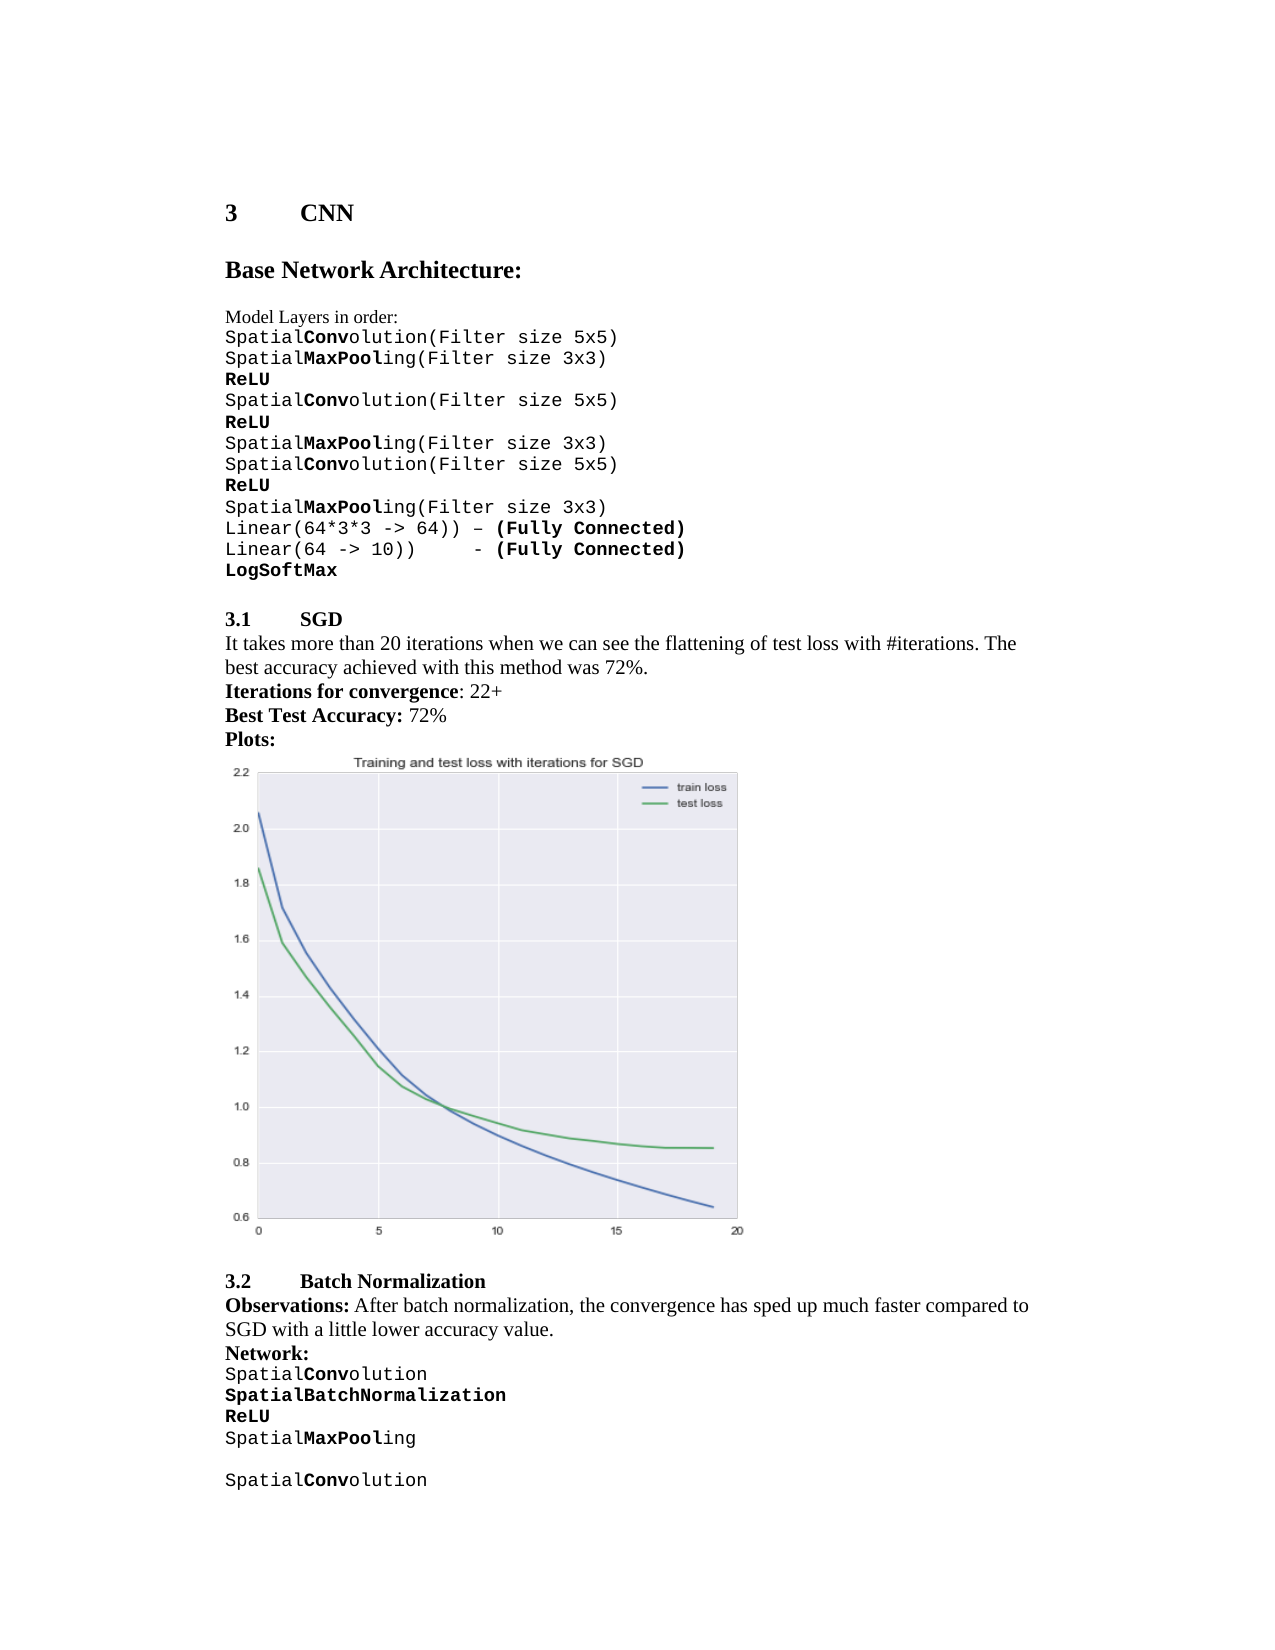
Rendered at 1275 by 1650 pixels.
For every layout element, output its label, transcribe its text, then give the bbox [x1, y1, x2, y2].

text SpatialMaxPooling(Filter size 3x3) [225, 349, 1050, 370]
text Network: [225, 1341, 1050, 1365]
text SpatialConvolution(Filter size 5x5) [225, 455, 1050, 476]
text Base Network Architecture: [225, 256, 1050, 284]
text It takes more than 20 iterations when we can see the flattening of test loss with #iterations. The best accuracy achieved with this method was 72%. [225, 631, 1050, 679]
list Batch Normalization [225, 1268, 1050, 1293]
text ReLU [225, 412, 1050, 434]
text Best Test Accuracy: 72% [225, 703, 1050, 727]
text SpatialConvolution(Filter size 5x5) [225, 327, 1050, 349]
list SGD [225, 607, 1050, 631]
text SpatialConvolution [225, 1365, 1050, 1386]
text Plots: [225, 727, 1050, 751]
text Observations: After batch normalization, the convergence has sped up much faster compared to SGD with a little lower accuracy value. [225, 1293, 1050, 1341]
text LogSoftMax [225, 561, 1050, 582]
list CNN [225, 198, 1050, 227]
text Linear(64*3*3 -> 64)) – (Fully Connected) [225, 519, 1050, 540]
text SpatialMaxPooling [225, 1428, 1050, 1450]
text SpatialMaxPooling(Filter size 3x3) [225, 497, 1050, 519]
text Linear(64 -> 10)) - (Fully Connected) [225, 540, 1050, 561]
text Iterations for convergence: 22+ [225, 679, 1050, 703]
picture [225, 751, 752, 1245]
text SpatialBatchNormalization [225, 1386, 1050, 1407]
text ReLU [225, 1407, 1050, 1428]
text ReLU [225, 370, 1050, 391]
text SpatialConvolution(Filter size 5x5) [225, 391, 1050, 412]
text SpatialConvolution [225, 1471, 1050, 1492]
text Model Layers in order: [225, 306, 1050, 327]
text SpatialMaxPooling(Filter size 3x3) [225, 434, 1050, 455]
text ReLU [225, 476, 1050, 497]
